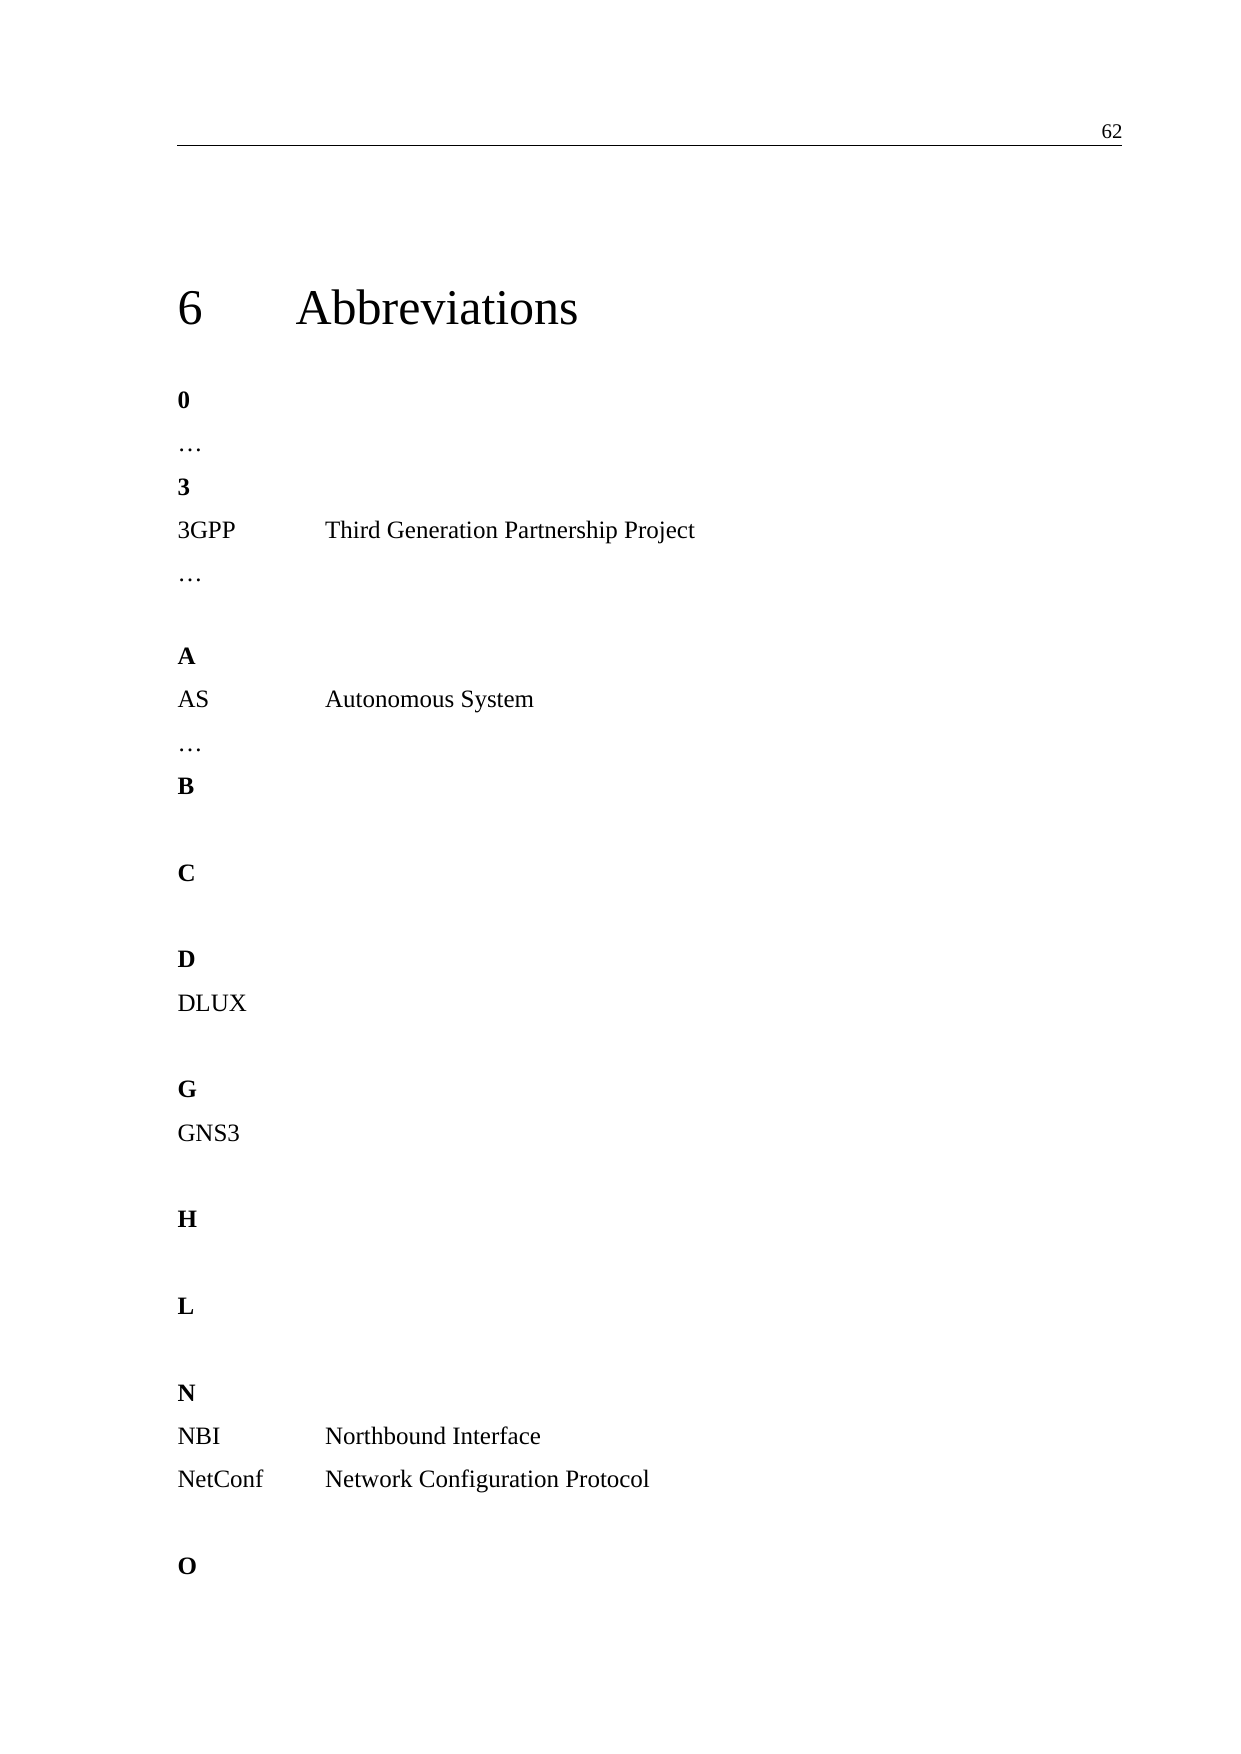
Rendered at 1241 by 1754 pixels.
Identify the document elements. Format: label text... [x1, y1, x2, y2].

text D [177, 944, 1122, 973]
text NBI Northbound Interface [177, 1421, 1122, 1450]
text … [177, 728, 1122, 757]
text B [177, 771, 1122, 800]
text NetConf Network Configuration Protocol [177, 1464, 1122, 1493]
text AS Autonomous System [177, 684, 1122, 713]
text O [177, 1551, 1122, 1580]
text 3 [177, 472, 1122, 500]
text GNS3 [177, 1118, 1122, 1147]
text … [177, 558, 1122, 587]
text N [177, 1378, 1122, 1407]
text … [177, 428, 1122, 457]
text C [177, 858, 1122, 887]
text DLUX [177, 988, 1122, 1017]
text L [177, 1291, 1122, 1320]
text H [177, 1204, 1122, 1233]
text G [177, 1074, 1122, 1103]
text A [177, 641, 1122, 670]
text 0 [177, 385, 1122, 414]
subtitle Abbreviations [177, 277, 1122, 335]
text 3GPP Third Generation Partnership Project [177, 515, 1122, 544]
